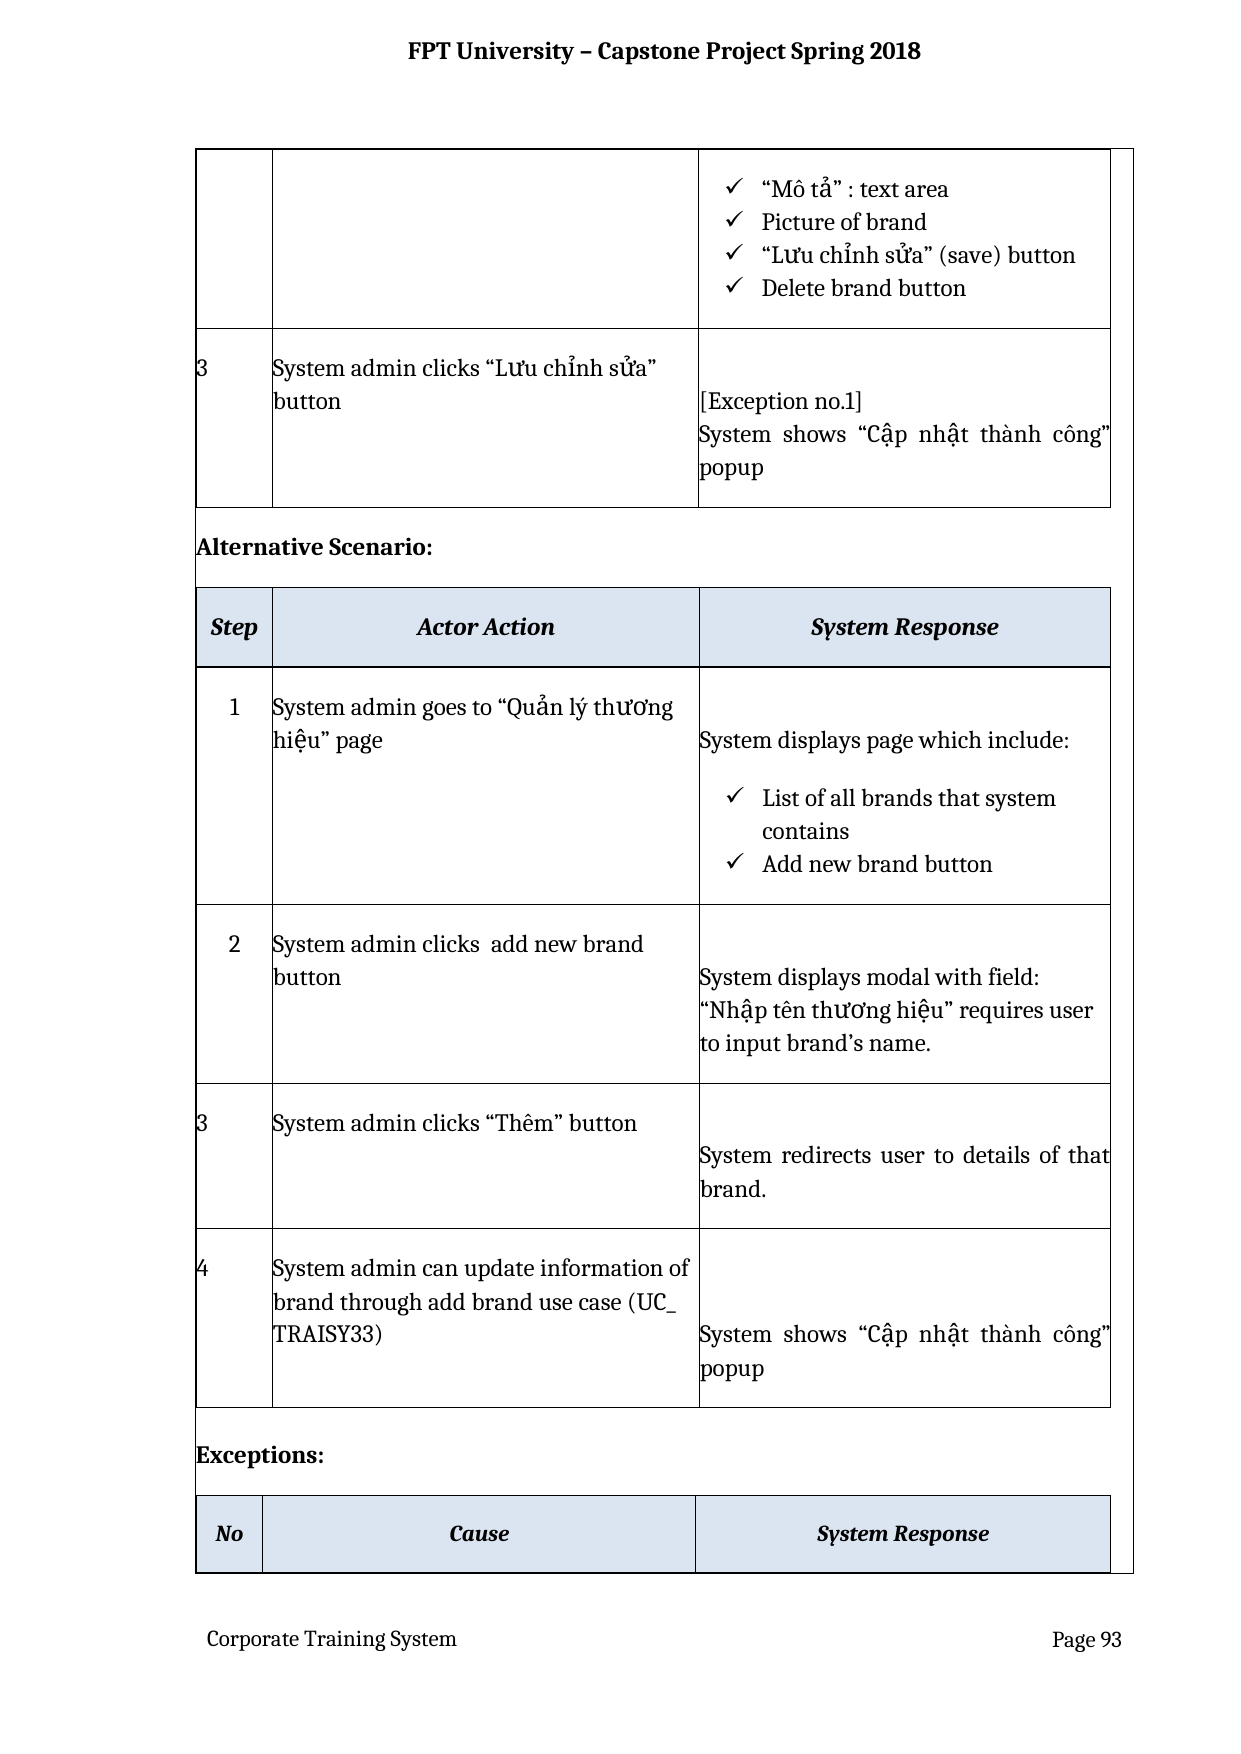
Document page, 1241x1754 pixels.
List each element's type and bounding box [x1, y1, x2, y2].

table_cell [196, 149, 1133, 1573]
